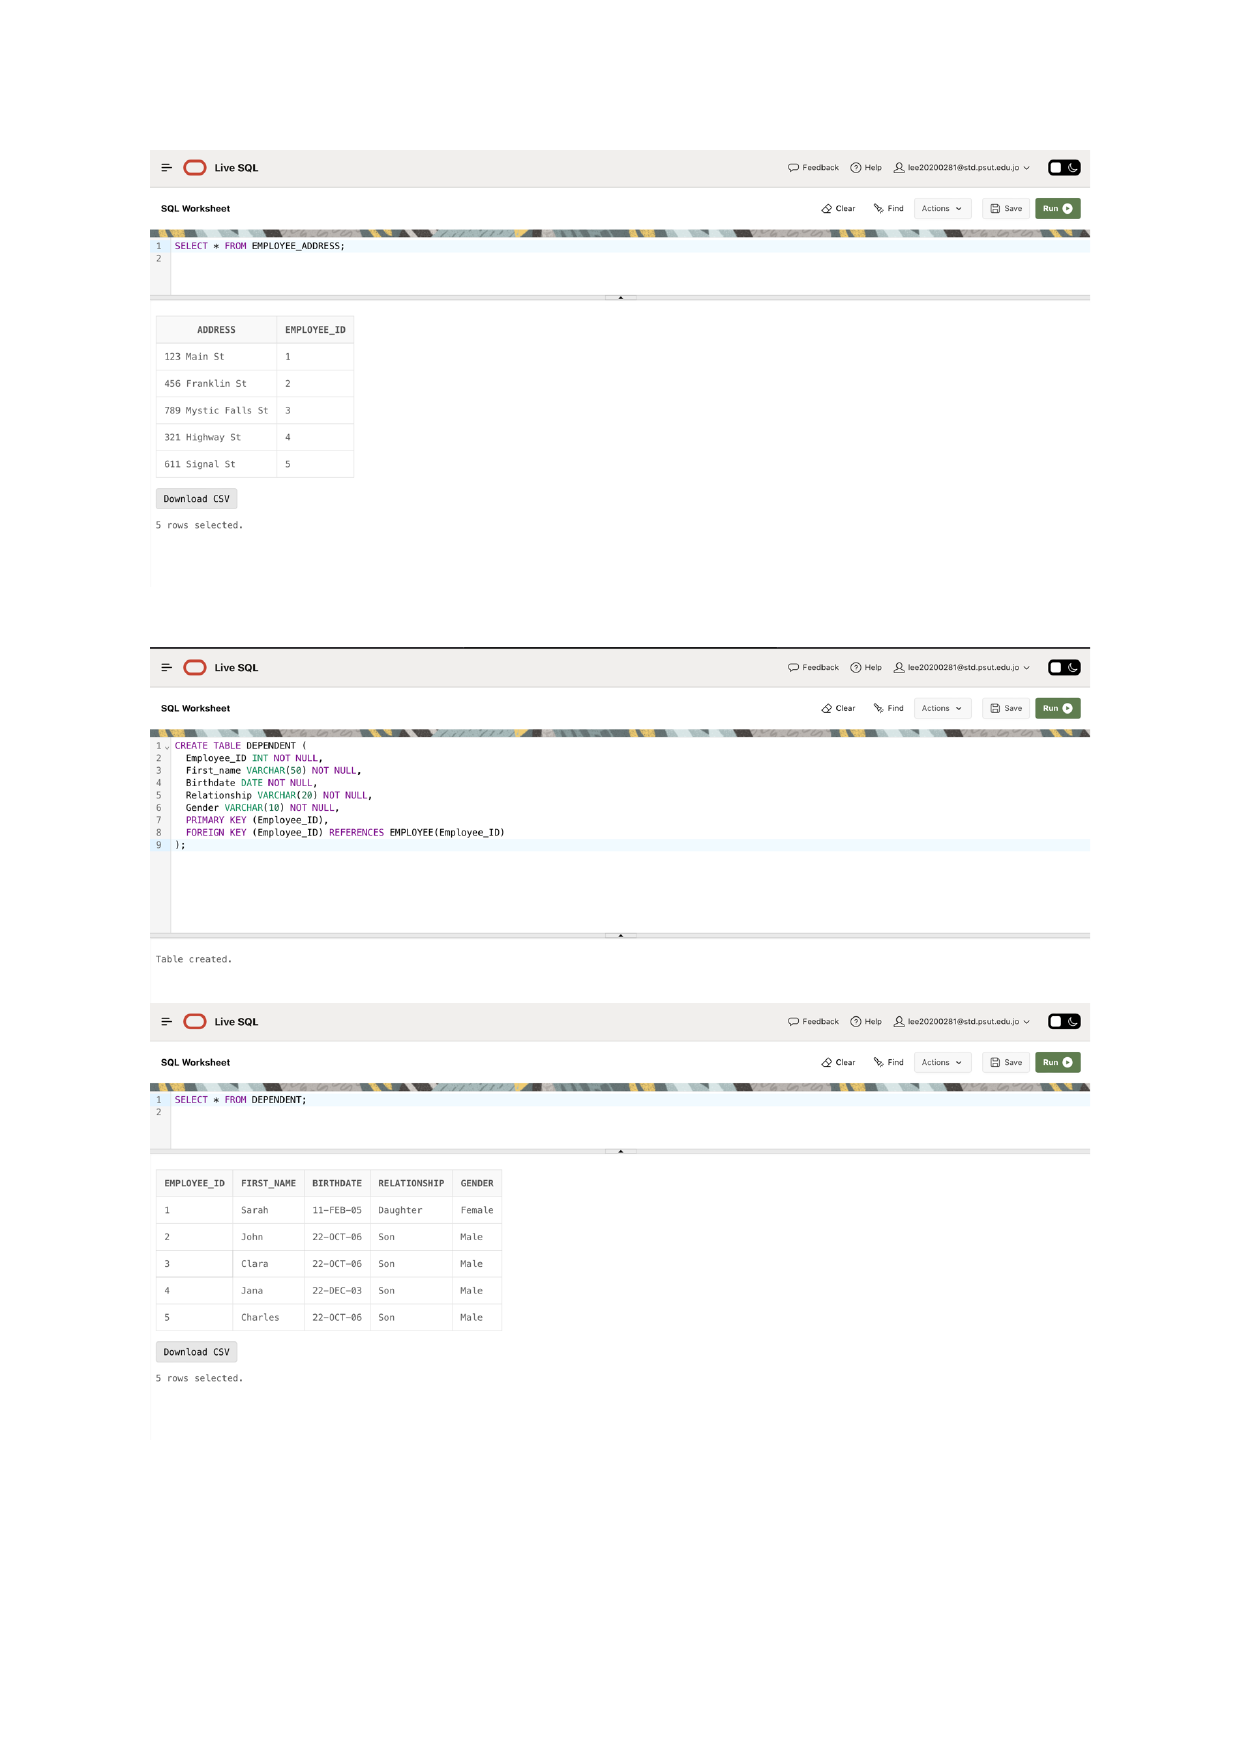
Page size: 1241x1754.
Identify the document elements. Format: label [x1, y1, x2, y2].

picture [150, 150, 1091, 587]
picture [150, 647, 1091, 1440]
